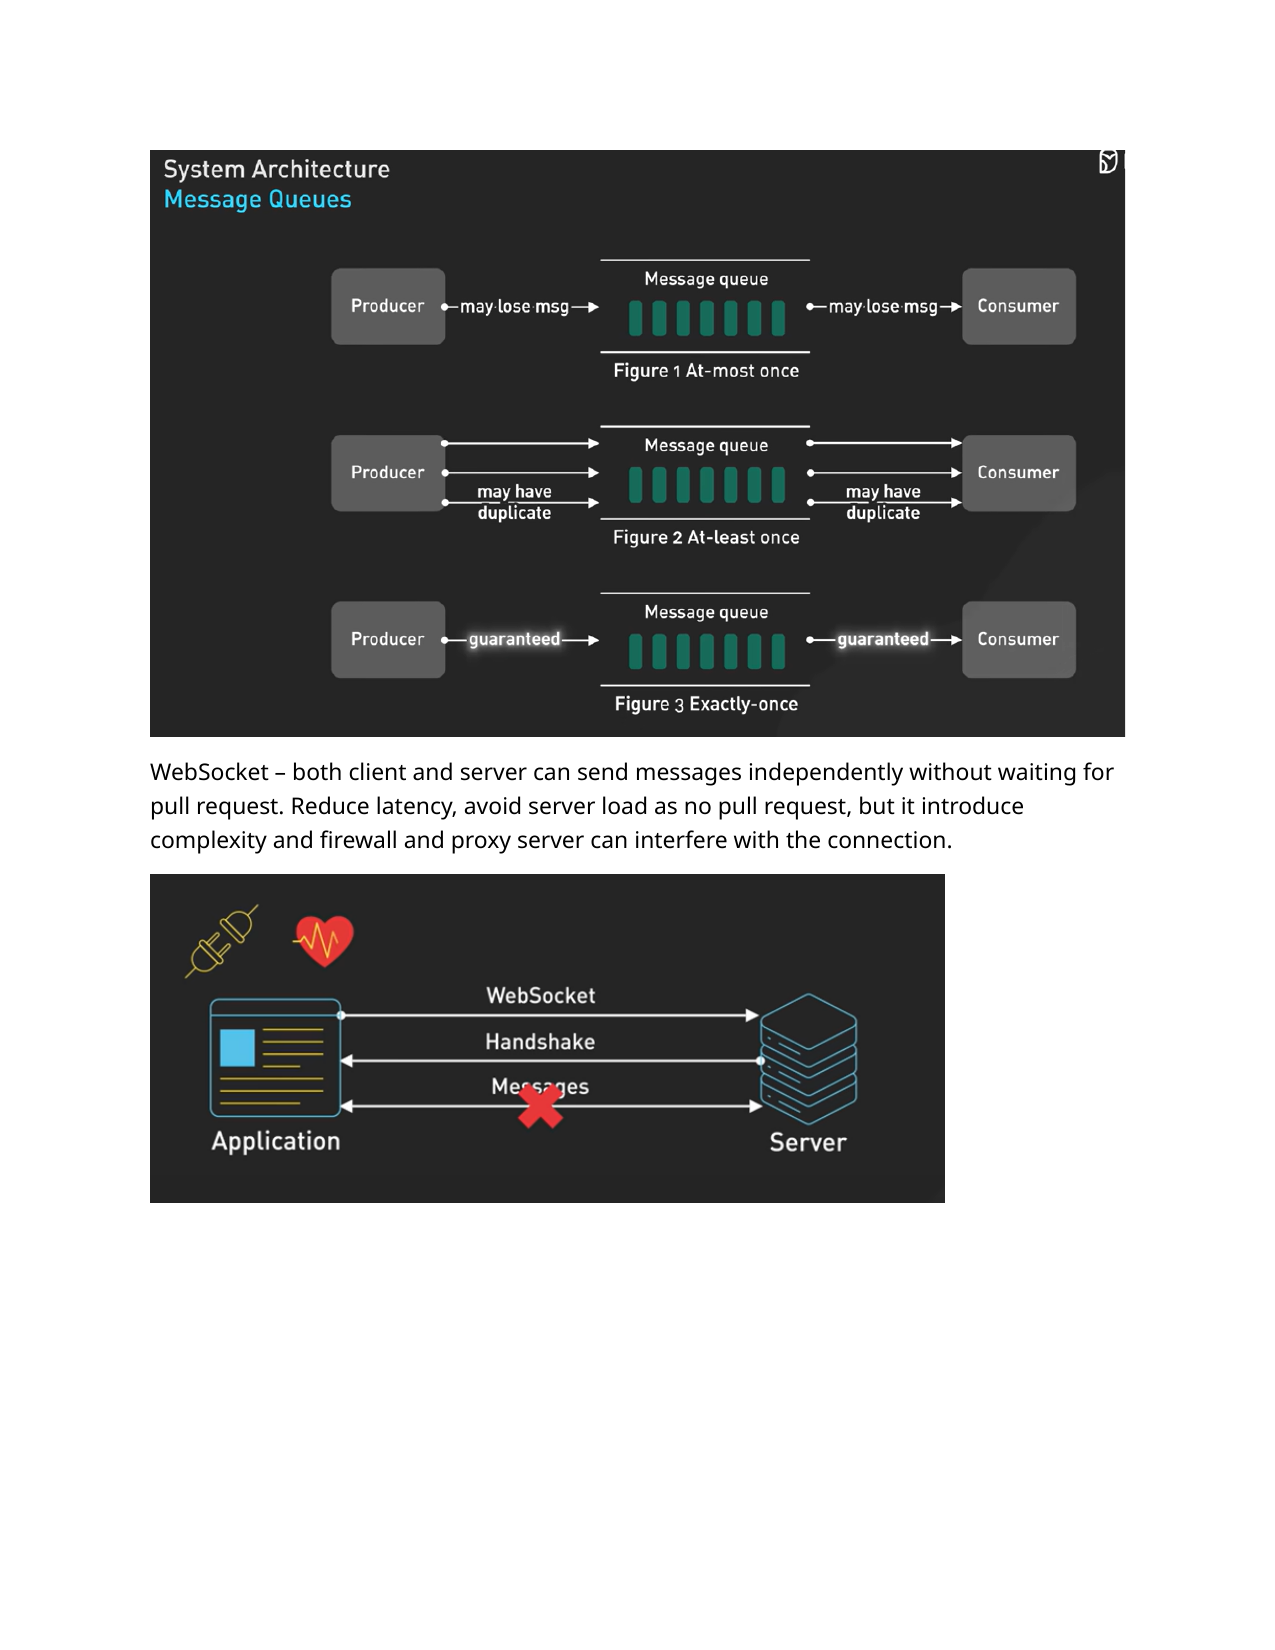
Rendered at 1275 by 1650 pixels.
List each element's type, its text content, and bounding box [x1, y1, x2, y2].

picture [150, 150, 1125, 737]
text WebSocket – both client and server can send messages independently without waiting for pull request. Reduce latency, avoid server load as no pull request, but it introduce complexity and firewall and proxy server can interfere with the connection. [150, 756, 1125, 855]
picture [150, 874, 945, 1203]
